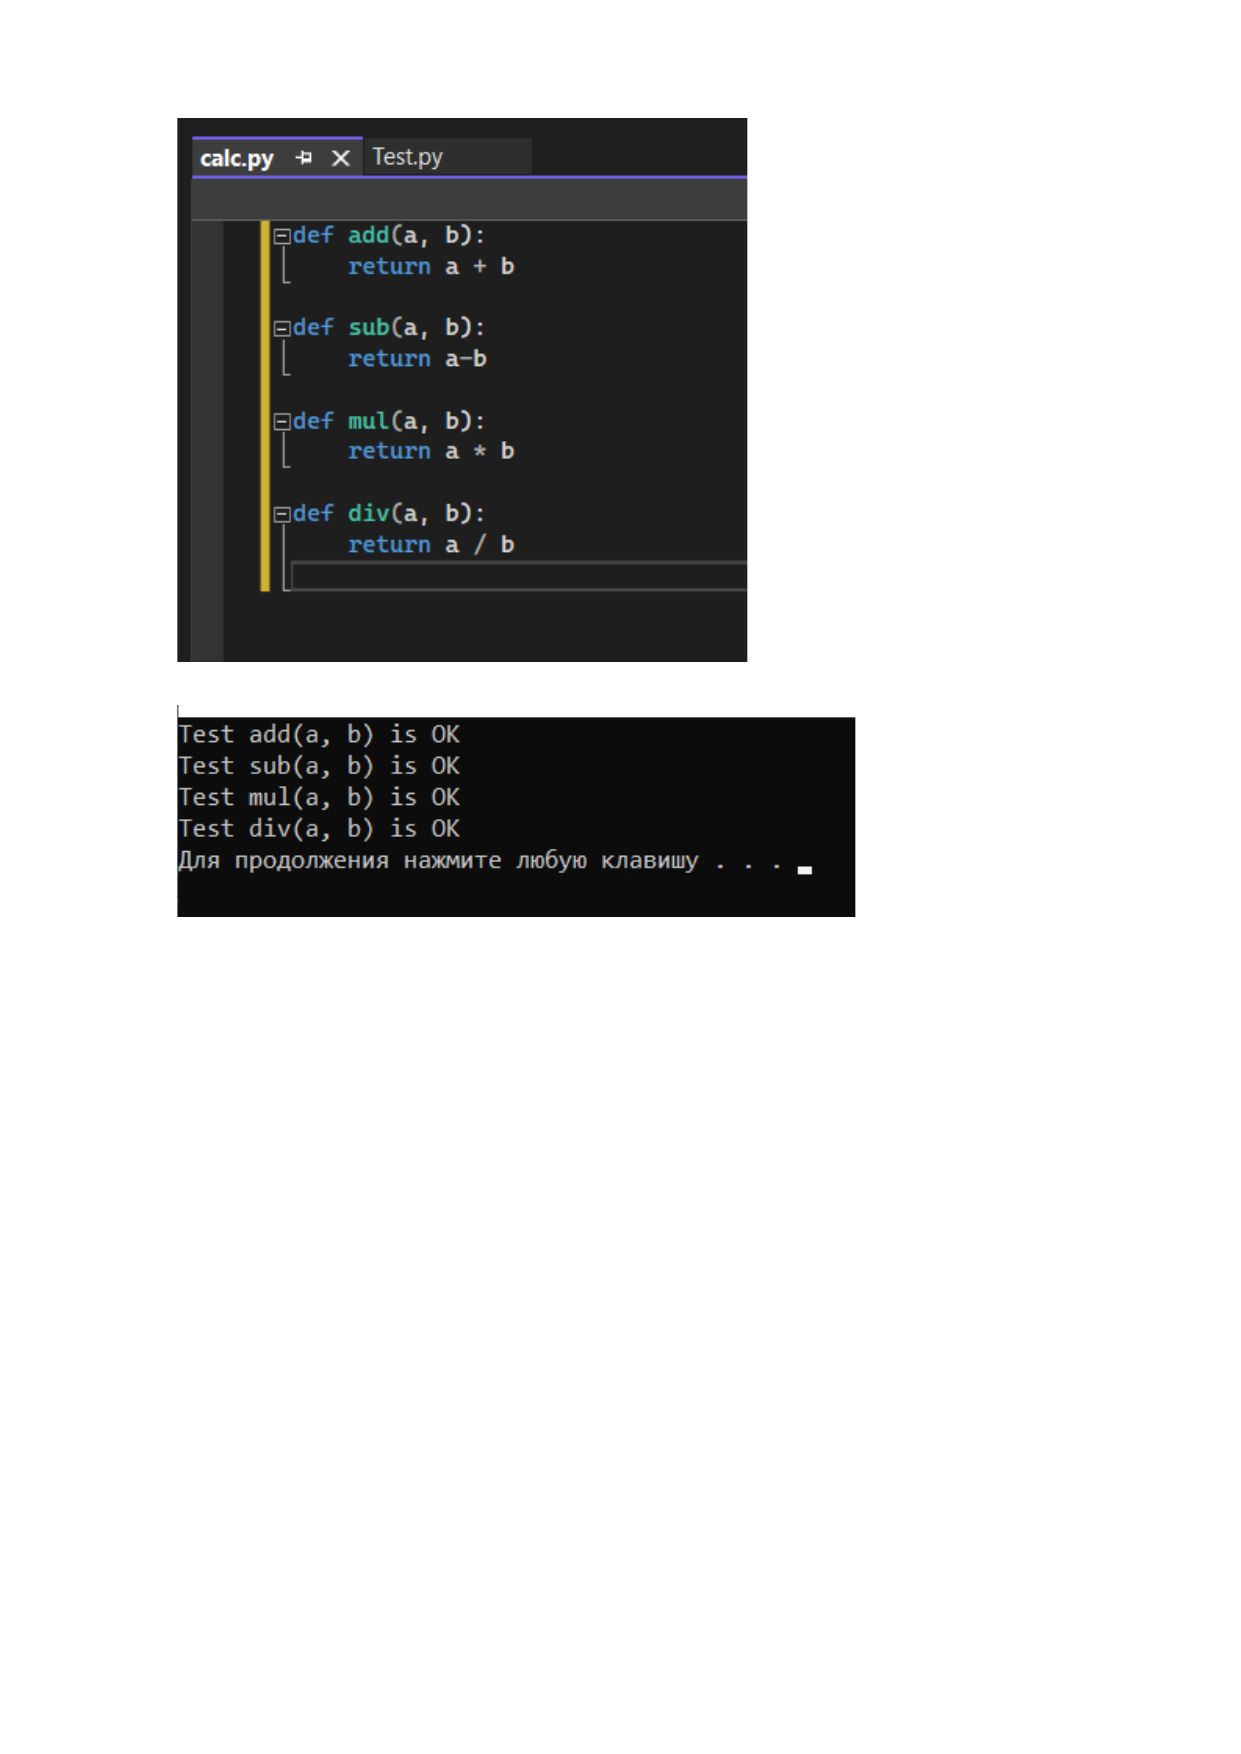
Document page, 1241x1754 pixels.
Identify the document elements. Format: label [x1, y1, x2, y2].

picture [177, 705, 856, 917]
picture [177, 118, 748, 662]
